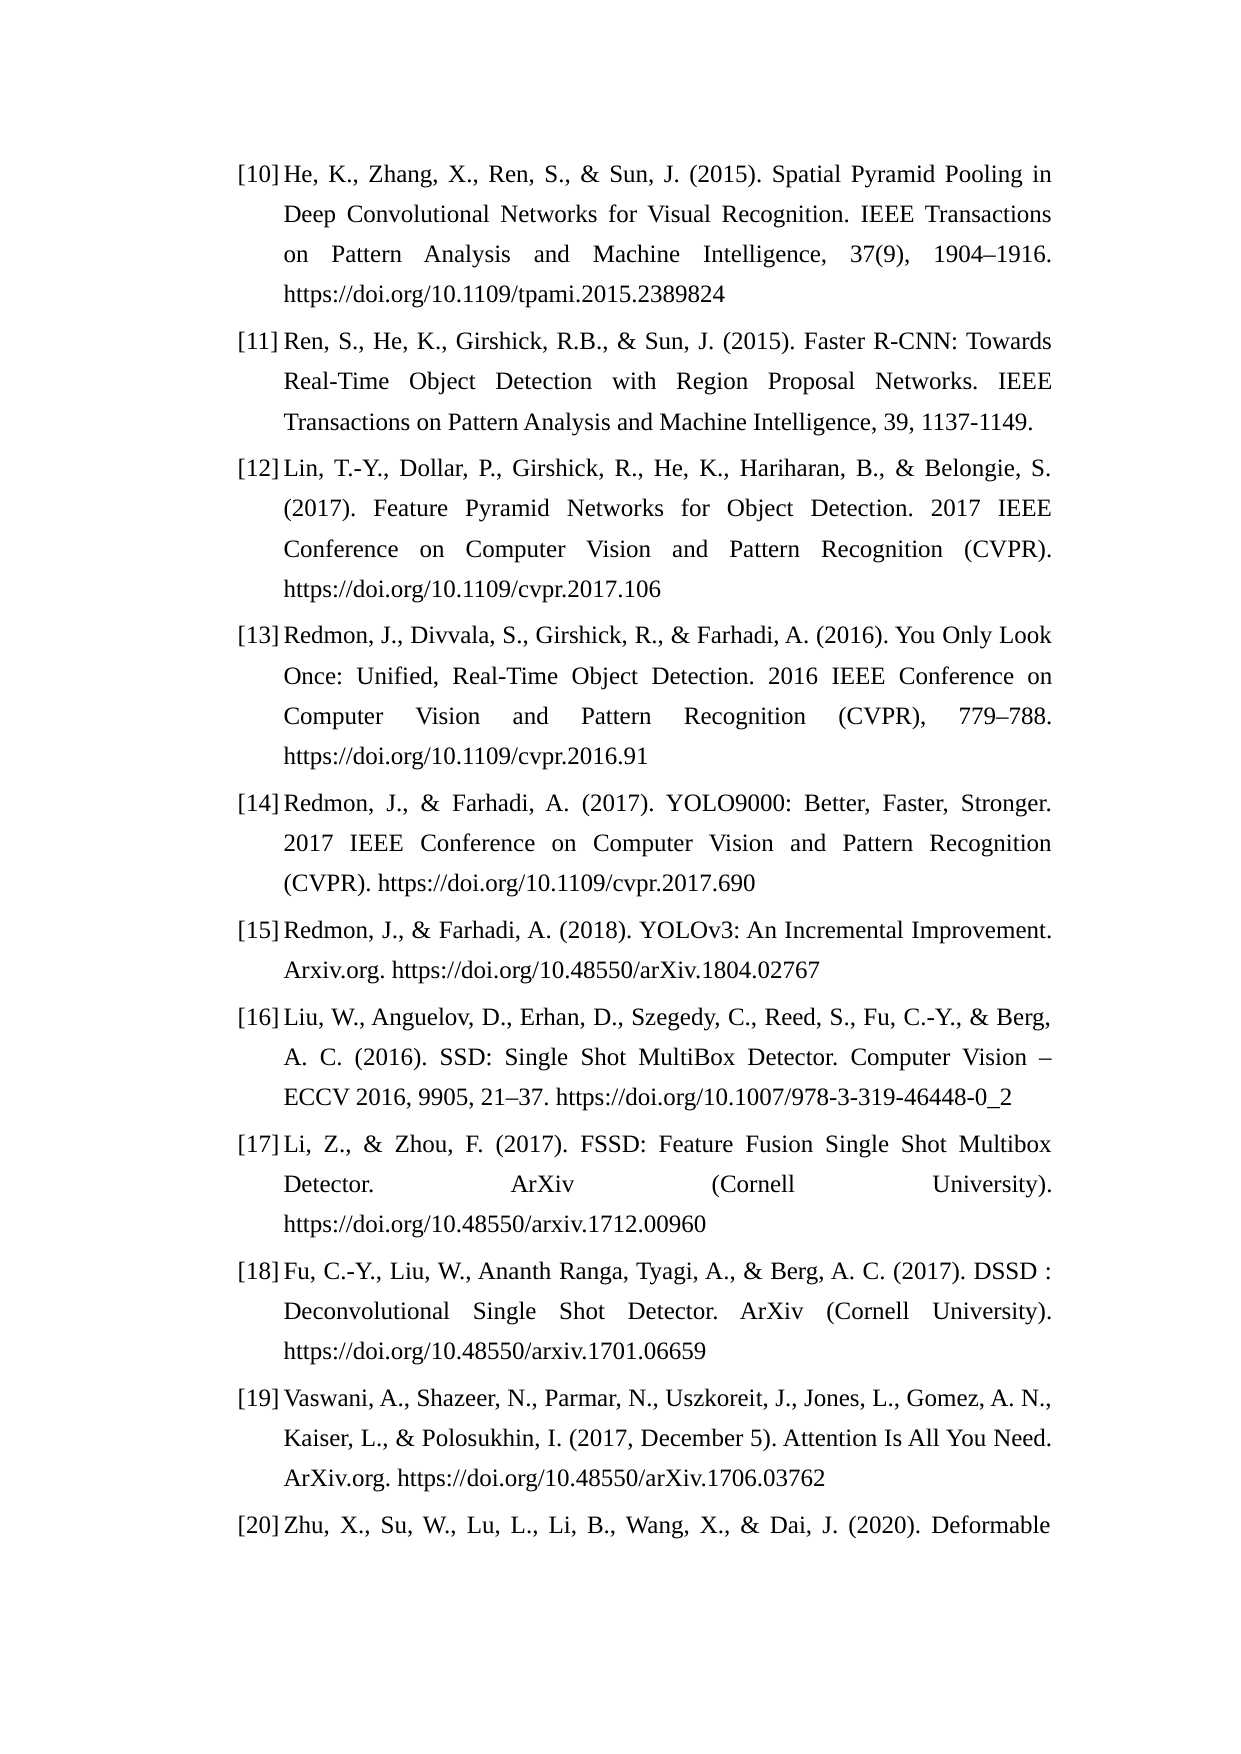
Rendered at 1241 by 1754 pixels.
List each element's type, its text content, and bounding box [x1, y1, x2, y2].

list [237, 1510, 1053, 1539]
list Ren, S., He, K., Girshick, R.B., & Sun, J. (2015). Faster R-CNN: Towards Real-Time Object Detection with Region Proposal Networks. IEEE Transactions on Pattern Analysis and Machine Intelligence, 39, 1137-1149. [237, 326, 1053, 435]
list Liu, W., Anguelov, D., Erhan, D., Szegedy, C., Reed, S., Fu, C.-Y., & Berg, A. C. (2016). SSD: Single Shot MultiBox Detector. Computer Vision – ECCV 2016, 9905, 21–37. https://doi.org/10.1007/978-3-319-46448-0_2 [237, 1002, 1053, 1111]
list Redmon, J., & Farhadi, A. (2018). YOLOv3: An Incremental Improvement. Arxiv.org. https://doi.org/10.48550/arXiv.1804.02767 [237, 915, 1053, 984]
list Li, Z., & Zhou, F. (2017). FSSD: Feature Fusion Single Shot Multibox Detector. ArXiv (Cornell University). https://doi.org/10.48550/arxiv.1712.00960 [237, 1129, 1053, 1238]
list Fu, C.-Y., Liu, W., Ananth Ranga, Tyagi, A., & Berg, A. C. (2017). DSSD : Deconvolutional Single Shot Detector. ArXiv (Cornell University). https://doi.org/10.48550/arxiv.1701.06659 [237, 1256, 1053, 1365]
list He, K., Zhang, X., Ren, S., & Sun, J. (2015). Spatial Pyramid Pooling in Deep Convolutional Networks for Visual Recognition. IEEE Transactions on Pattern Analysis and Machine Intelligence, 37(9), 1904–1916. https://doi.org/10.1109/tpami.2015.2389824 [237, 159, 1053, 308]
list Lin, T.-Y., Dollar, P., Girshick, R., He, K., Hariharan, B., & Belongie, S. (2017). Feature Pyramid Networks for Object Detection. 2017 IEEE Conference on Computer Vision and Pattern Recognition (CVPR). https://doi.org/10.1109/cvpr.2017.106 [237, 453, 1053, 603]
list Vaswani, A., Shazeer, N., Parmar, N., Uszkoreit, J., Jones, L., Gomez, A. N., Kaiser, L., & Polosukhin, I. (2017, December 5). Attention Is All You Need. ArXiv.org. https://doi.org/10.48550/arXiv.1706.03762 [237, 1383, 1053, 1492]
list Redmon, J., Divvala, S., Girshick, R., & Farhadi, A. (2016). You Only Look Once: Unified, Real-Time Object Detection. 2016 IEEE Conference on Computer Vision and Pattern Recognition (CVPR), 779–788. https://doi.org/10.1109/cvpr.2016.91 [237, 621, 1053, 770]
list Redmon, J., & Farhadi, A. (2017). YOLO9000: Better, Faster, Stronger. 2017 IEEE Conference on Computer Vision and Pattern Recognition (CVPR). https://doi.org/10.1109/cvpr.2017.690 [237, 788, 1053, 897]
